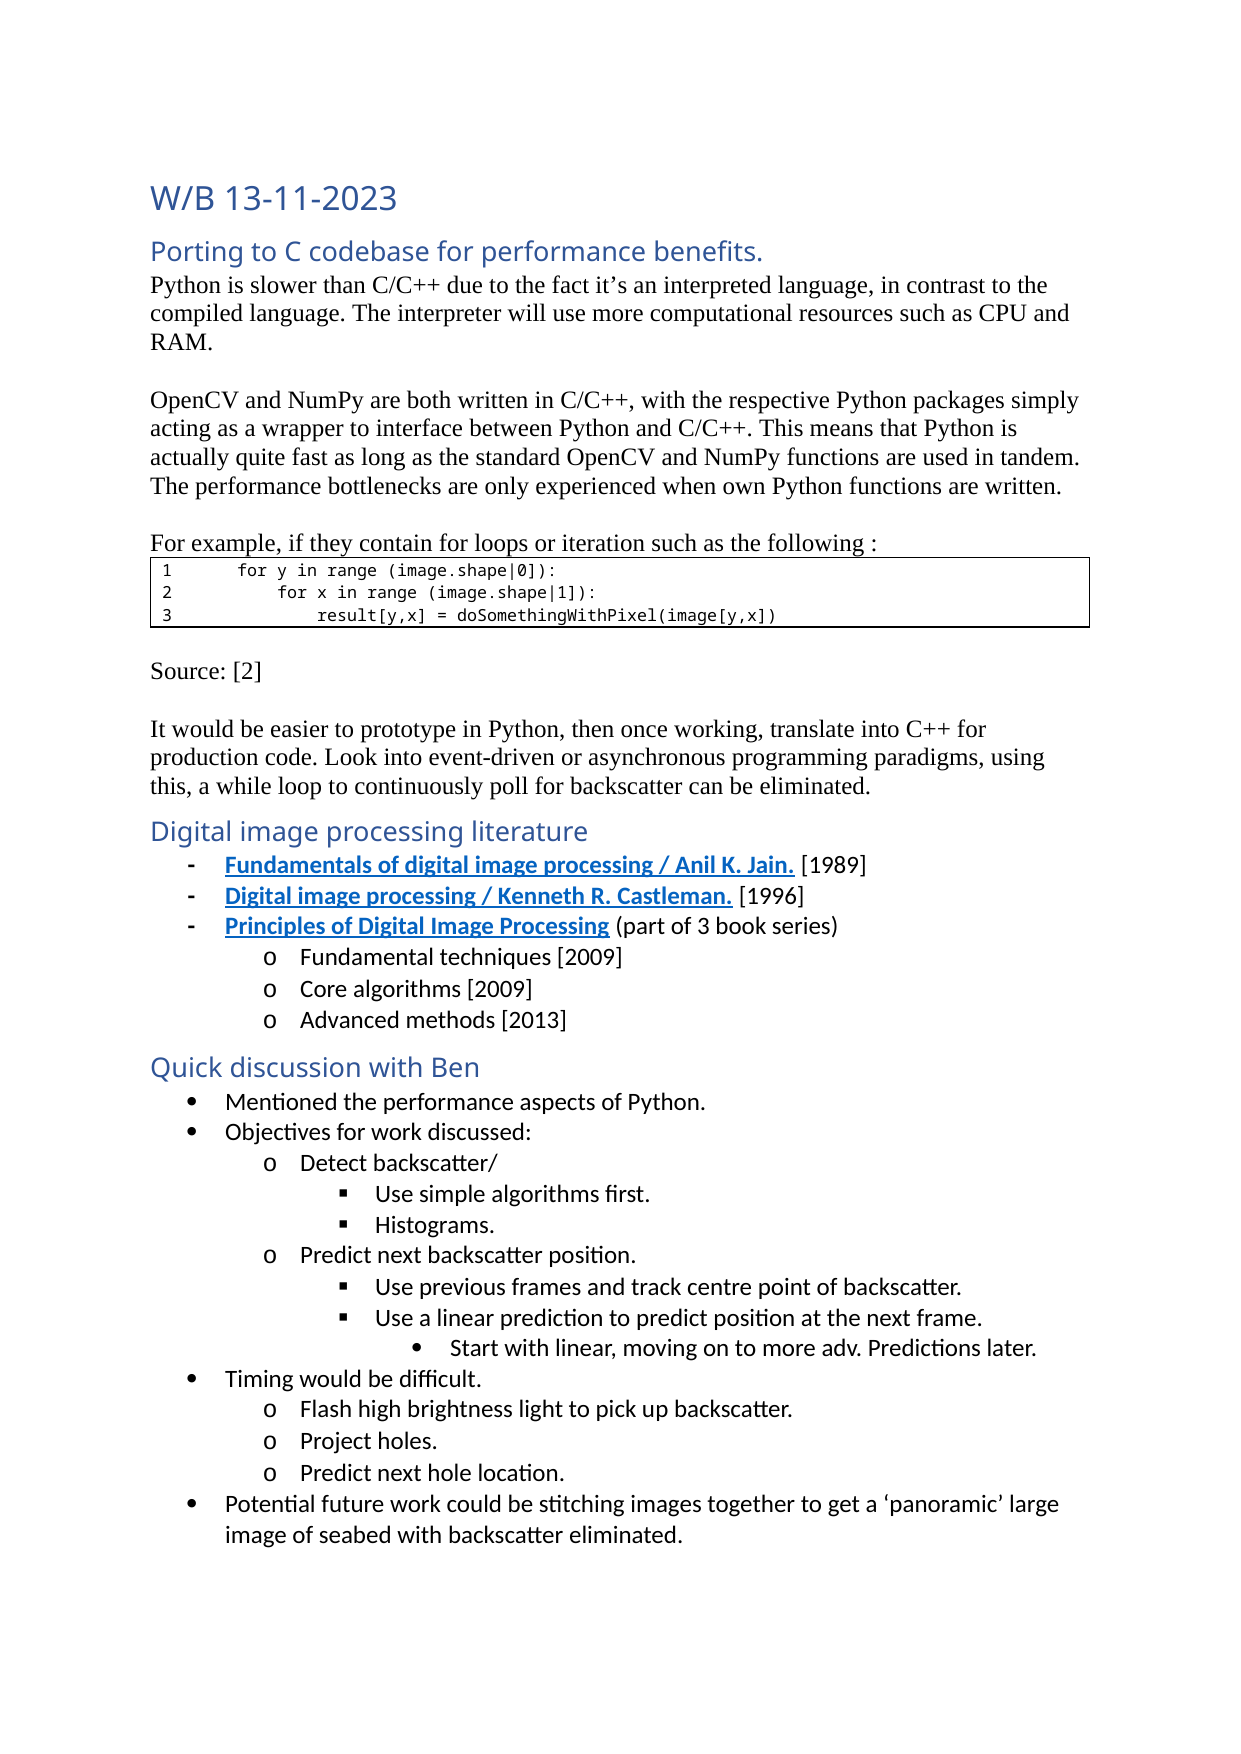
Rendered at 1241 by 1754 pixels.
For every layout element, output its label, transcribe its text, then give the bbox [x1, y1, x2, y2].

list Use simple algorithms first. [337, 1178, 1090, 1209]
list Timing would be difficult. [187, 1363, 1090, 1393]
text Source: [150, 656, 1090, 685]
list Predict next backscatter position. [262, 1239, 1090, 1271]
list Predict next hole location. [262, 1457, 1090, 1489]
list Detect backscatter/ [262, 1147, 1090, 1178]
subtitle Digital image processing literature [150, 812, 1090, 849]
text Python is slower than C/C++ due to the fact it’s an interpreted language, in contrast to the compiled language. The interpreter will use more computational resources such as CPU and RAM. [150, 270, 1090, 356]
list Histograms. [337, 1209, 1090, 1239]
list Mentioned the performance aspects of Python. [187, 1086, 1090, 1116]
subtitle W/B 13-11-2023 [150, 175, 1090, 220]
list Potential future work could be stitching images together to get a ‘panoramic’ large image of seabed with backscatter eliminated. [187, 1489, 1090, 1550]
subtitle Quick discussion with Ben [150, 1049, 1090, 1086]
list Objectives for work discussed: [187, 1116, 1090, 1147]
text For example, if they contain for loops or iteration such as the following : [150, 528, 1090, 557]
list Fundamentals of digital image processing / Anil K. Jain. [1989] [187, 849, 1090, 880]
list Start with linear, moving on to more adv. Predictions later. [412, 1332, 1090, 1363]
list Core algorithms [2009] [262, 973, 1090, 1004]
list Flash high brightness light to pick up backscatter. [262, 1393, 1090, 1425]
text OpenCV and NumPy are both written in C/C++, with the respective Python packages simply acting as a wrapper to interface between Python and C/C++. This means that Python is actually quite fast as long as the standard OpenCV and NumPy functions are used in tandem. The performance bottlenecks are only experienced when own Python functions are written. [150, 385, 1090, 500]
list Project holes. [262, 1425, 1090, 1457]
text It would be easier to prototype in Python, then once working, translate into C++ for production code. Look into event-driven or asynchronous programming paradigms, using this, a while loop to continuously poll for backscatter can be eliminated. [150, 714, 1090, 800]
list Advanced methods [2013] [262, 1004, 1090, 1036]
list Digital image processing / Kenneth R. Castleman. [1996] [187, 880, 1090, 910]
table_header for y in range (image.shape|0]): for x in range (image.shape|1]): result[y,x] = doSomethingWithPixel(image[y,x]) [151, 558, 1089, 626]
list Use previous frames and track centre point of backscatter. [337, 1271, 1090, 1302]
list Use a linear prediction to predict position at the next frame. [337, 1302, 1090, 1332]
list Fundamental techniques [2009] [262, 941, 1090, 973]
subtitle Porting to C codebase for performance benefits. [150, 233, 1090, 270]
list Principles of Digital Image Processing (part of 3 book series) [187, 910, 1090, 941]
